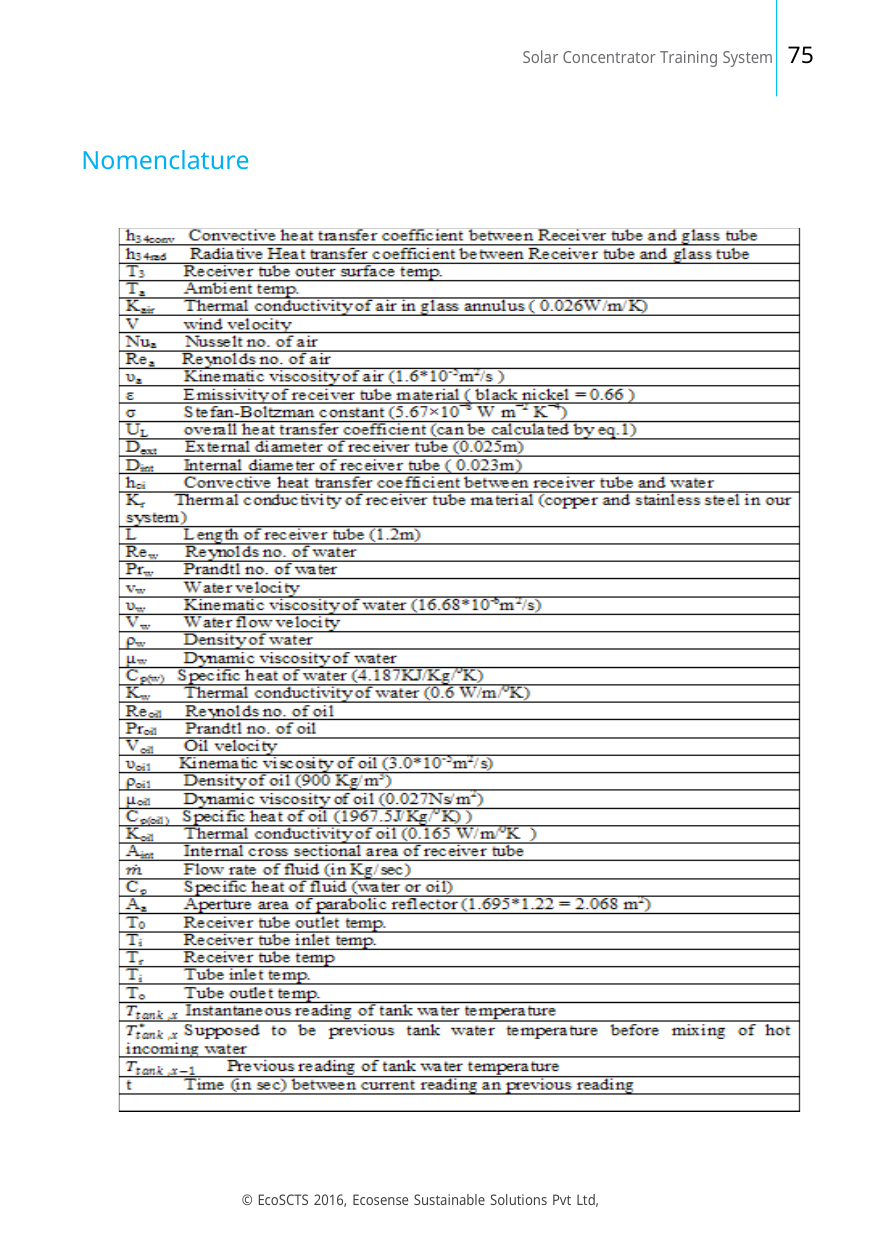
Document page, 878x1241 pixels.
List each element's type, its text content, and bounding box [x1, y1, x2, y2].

picture [118, 228, 800, 1112]
text Nomenclature [81, 143, 800, 177]
